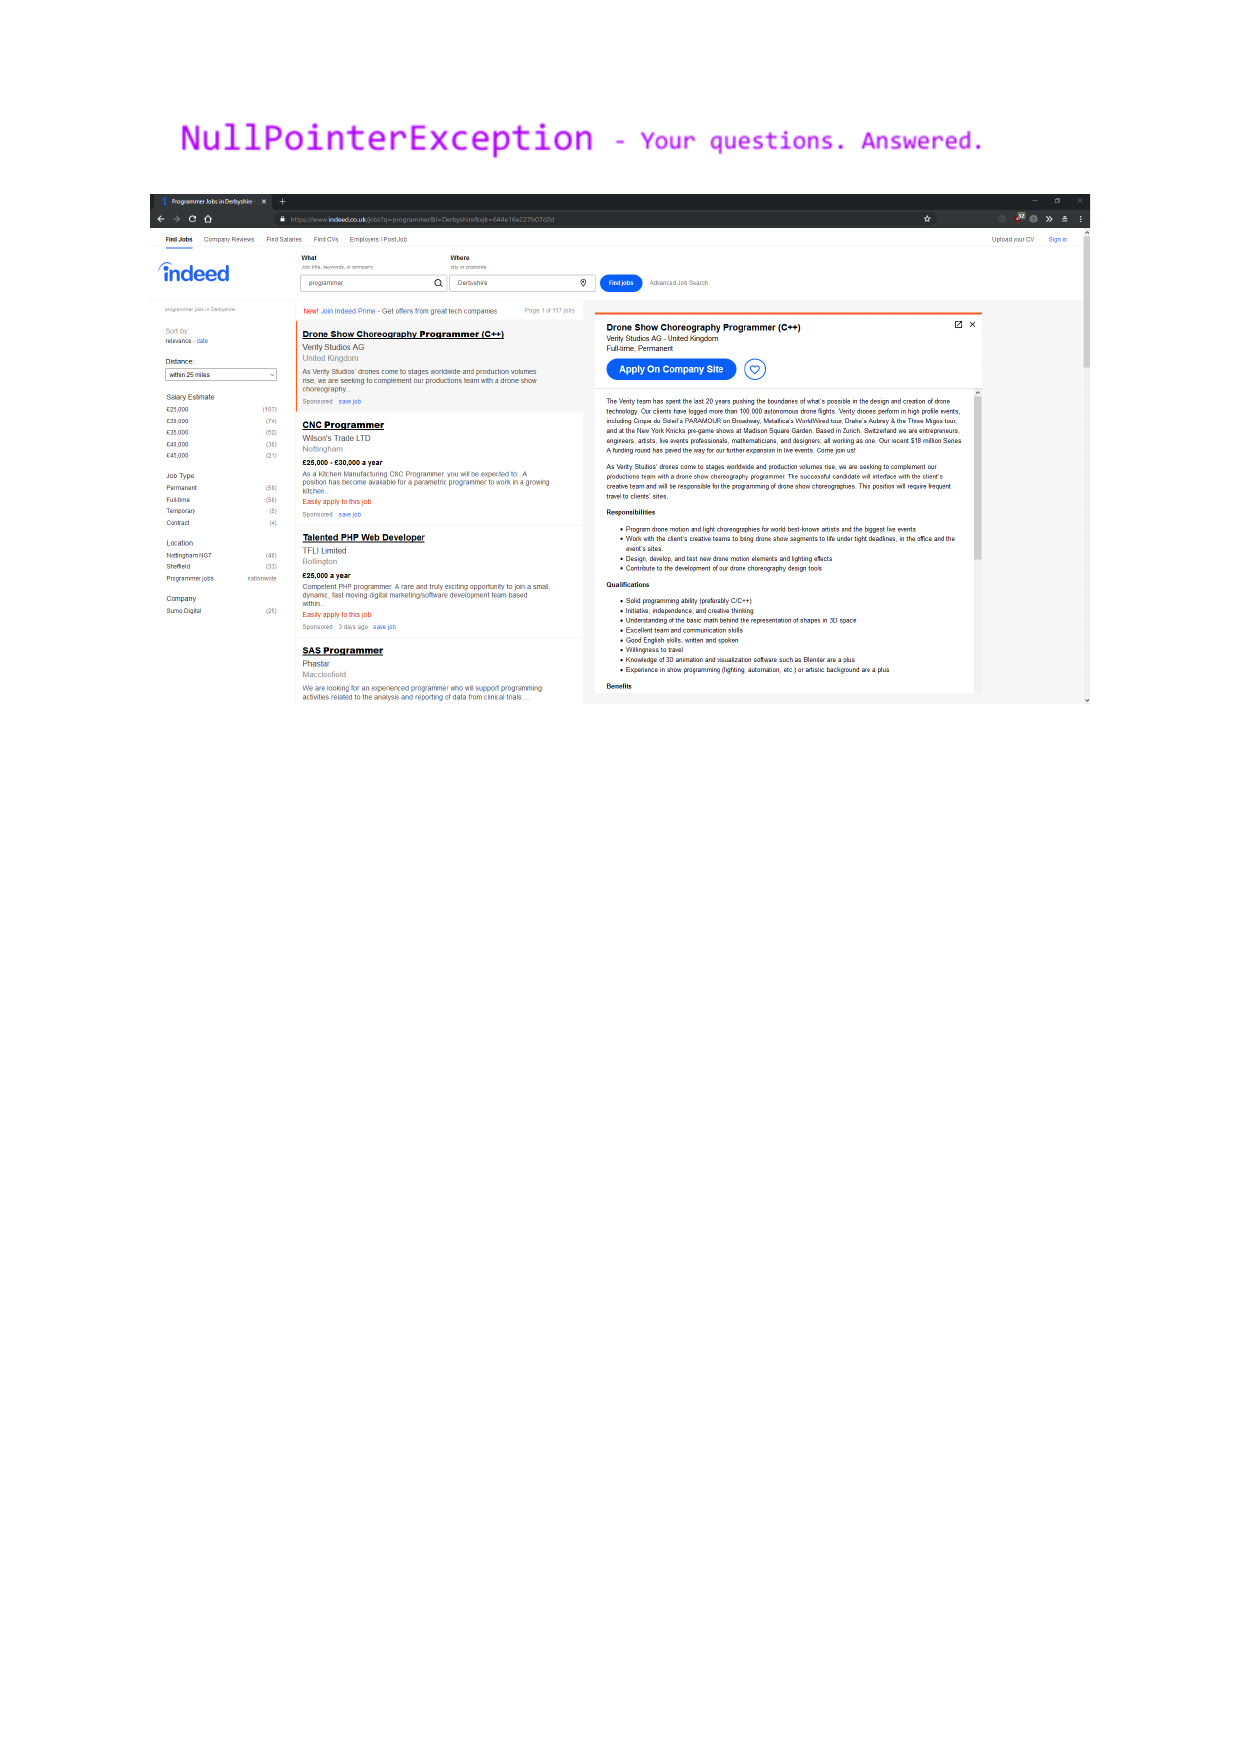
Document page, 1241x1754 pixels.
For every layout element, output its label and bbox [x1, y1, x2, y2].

picture [150, 73, 1091, 704]
